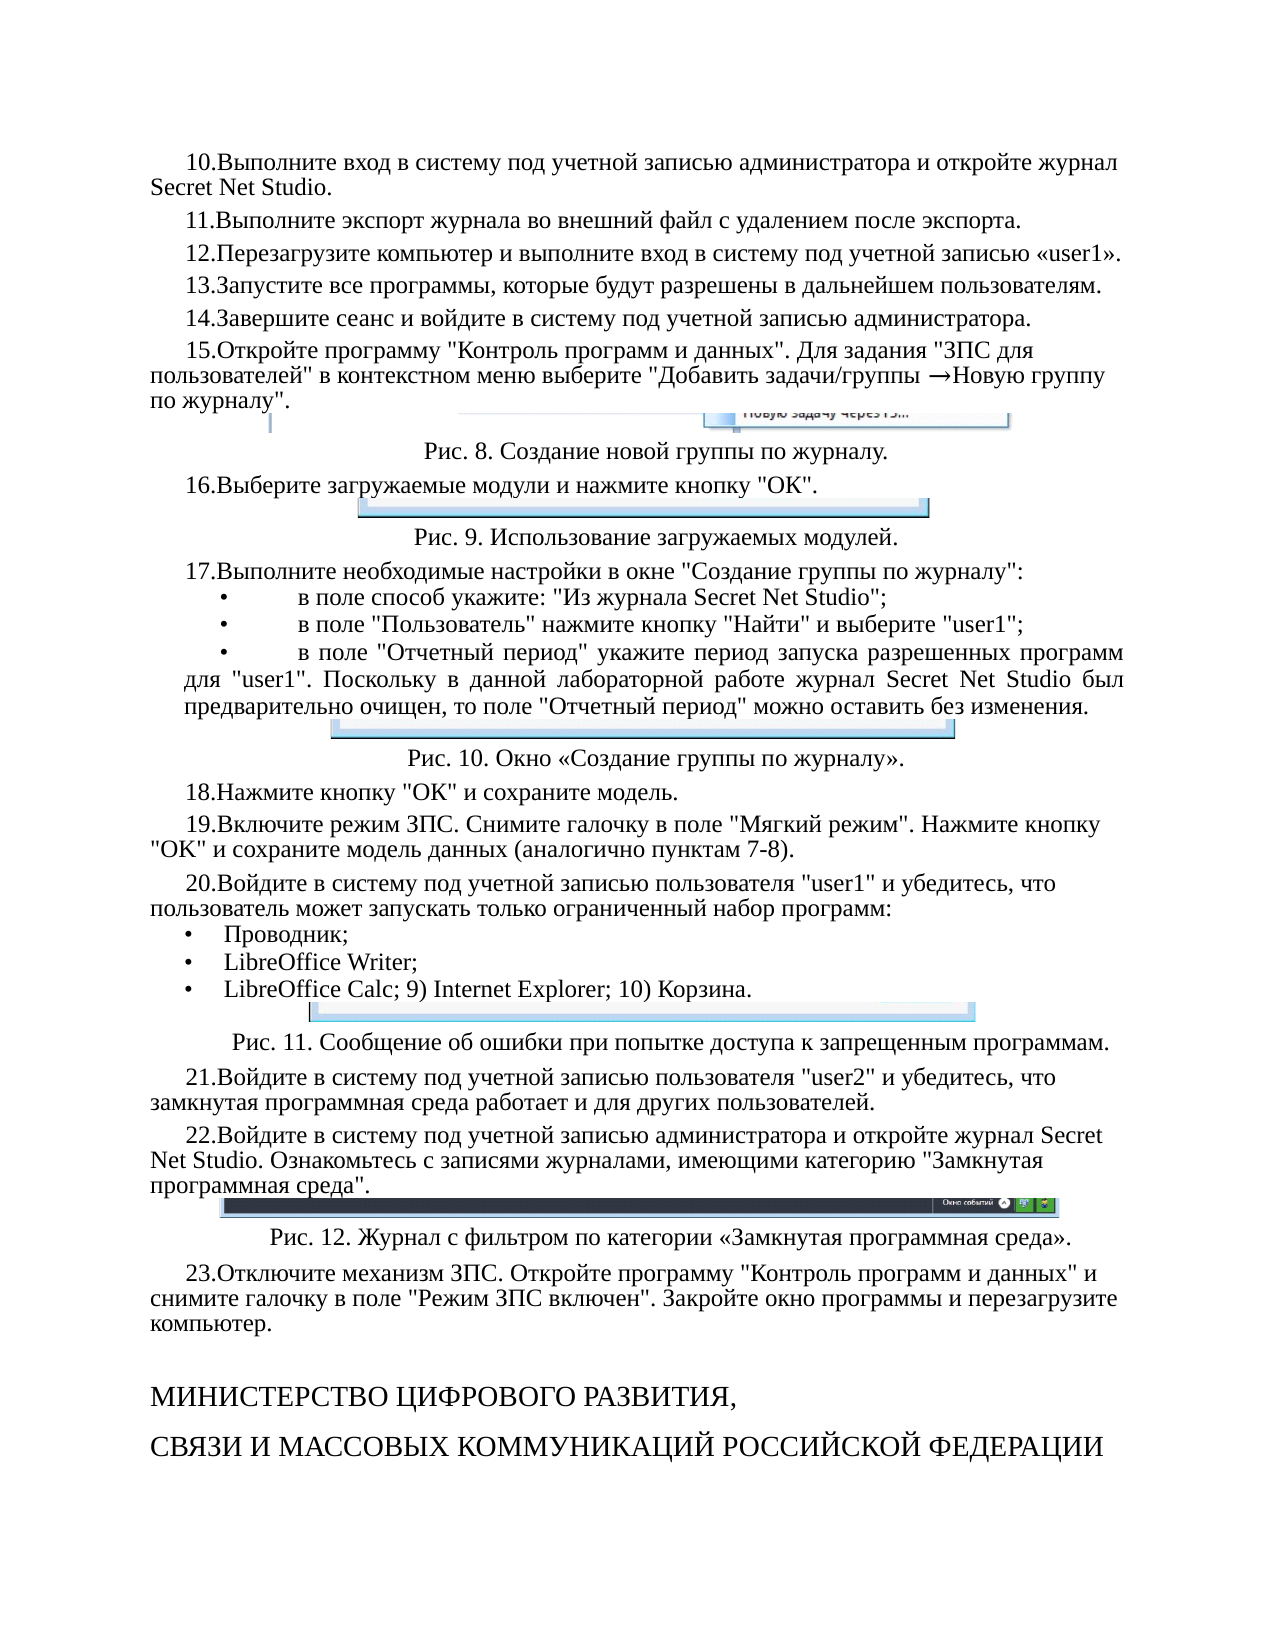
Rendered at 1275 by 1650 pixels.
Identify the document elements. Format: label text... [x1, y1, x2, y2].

text 11.Выполните экспорт журнала во внешний файл с удалением после экспорта. [185, 208, 1125, 233]
list Проводник; [184, 921, 1125, 948]
text 20.Войдите в систему под учетной записью пользователя "user1" и убедитесь, что пользователь может запускать только ограниченный набор программ: [150, 871, 1125, 921]
text 21.Войдите в систему под учетной записью пользователя "user2" и убедитесь, что замкнутая программная среда работает и для других пользователей. [150, 1065, 1125, 1115]
text 19.Включите режим ЗПС. Снимите галочку в поле "Мягкий режим". Нажмите кнопку "OK" и сохраните модель данных (аналогично пунктам 7-8). [150, 813, 1125, 863]
text 10.Выполните вход в систему под учетной записью администратора и откройте журнал Secret Net Studio. [150, 150, 1125, 200]
text Рис. 11. Сообщение об ошибки при попытке доступа к запрещенным программам. [232, 1029, 1125, 1055]
text 15.Откройте программу "Контроль программ и данных". Для задания "ЗПС для пользователей" в контекстном меню выберите "Добавить задачи/группы →Новую группу по журналу". [150, 339, 1125, 414]
text 12.Перезагрузите компьютер и выполните вход в систему под учетной записью «user1». [185, 241, 1125, 266]
text СВЯЗИ И МАССОВЫХ КОММУНИКАЦИЙ РОССИЙСКОЙ ФЕДЕРАЦИИ [150, 1436, 1125, 1461]
text 18.Нажмите кнопку "ОК" и сохраните модель. [185, 780, 1125, 805]
list LibreOffice Writer; [184, 948, 1125, 975]
list в поле "Пользователь" нажмите кнопку "Найти" и выберите "user1"; [184, 611, 1125, 638]
text Рис. 8. Создание новой группы по журналу. [187, 440, 1125, 465]
text МИНИСТЕРСТВО ЦИФРОВОГО РАЗВИТИЯ, [150, 1386, 1125, 1411]
text Рис. 9. Использование загружаемых модулей. [187, 525, 1125, 550]
list в поле "Отчетный период" укажите период запуска разрешенных программ для "user1". Поскольку в данной лабораторной работе журнал Secret Net Studio был предварительно очищен, то поле "Отчетный период" можно оставить без изменения. [184, 639, 1125, 719]
text 23.Отключите механизм ЗПС. Откройте программу "Контроль программ и данных" и снимите галочку в поле "Режим ЗПС включен". Закройте окно программы и перезагрузите компьютер. [150, 1261, 1125, 1336]
text 14.Завершите сеанс и войдите в систему под учетной записью администратора. [185, 306, 1125, 331]
text 17.Выполните необходимые настройки в окне "Создание группы по журналу": [185, 559, 1125, 584]
text 13.Запустите все программы, которые будут разрешены в дальнейшем пользователям. [185, 273, 1125, 298]
list LibreOffice Calc; 9) Internet Explorer; 10) Корзина. [184, 976, 1125, 1003]
text Рис. 10. Окно «Создание группы по журналу». [187, 746, 1125, 771]
text 22.Войдите в систему под учетной записью администратора и откройте журнал Secret Net Studio. Ознакомьтесь с записями журналами, имеющими категорию "Замкнутая программная среда". [150, 1124, 1125, 1199]
text Рис. 12. Журнал с фильтром по категории «Замкнутая программная среда». [269, 1225, 1125, 1251]
list в поле способ укажите: "Из журнала Secret Net Studio"; [184, 584, 1125, 611]
text 16.Выберите загружаемые модули и нажмите кнопку "ОК". [185, 474, 1125, 499]
